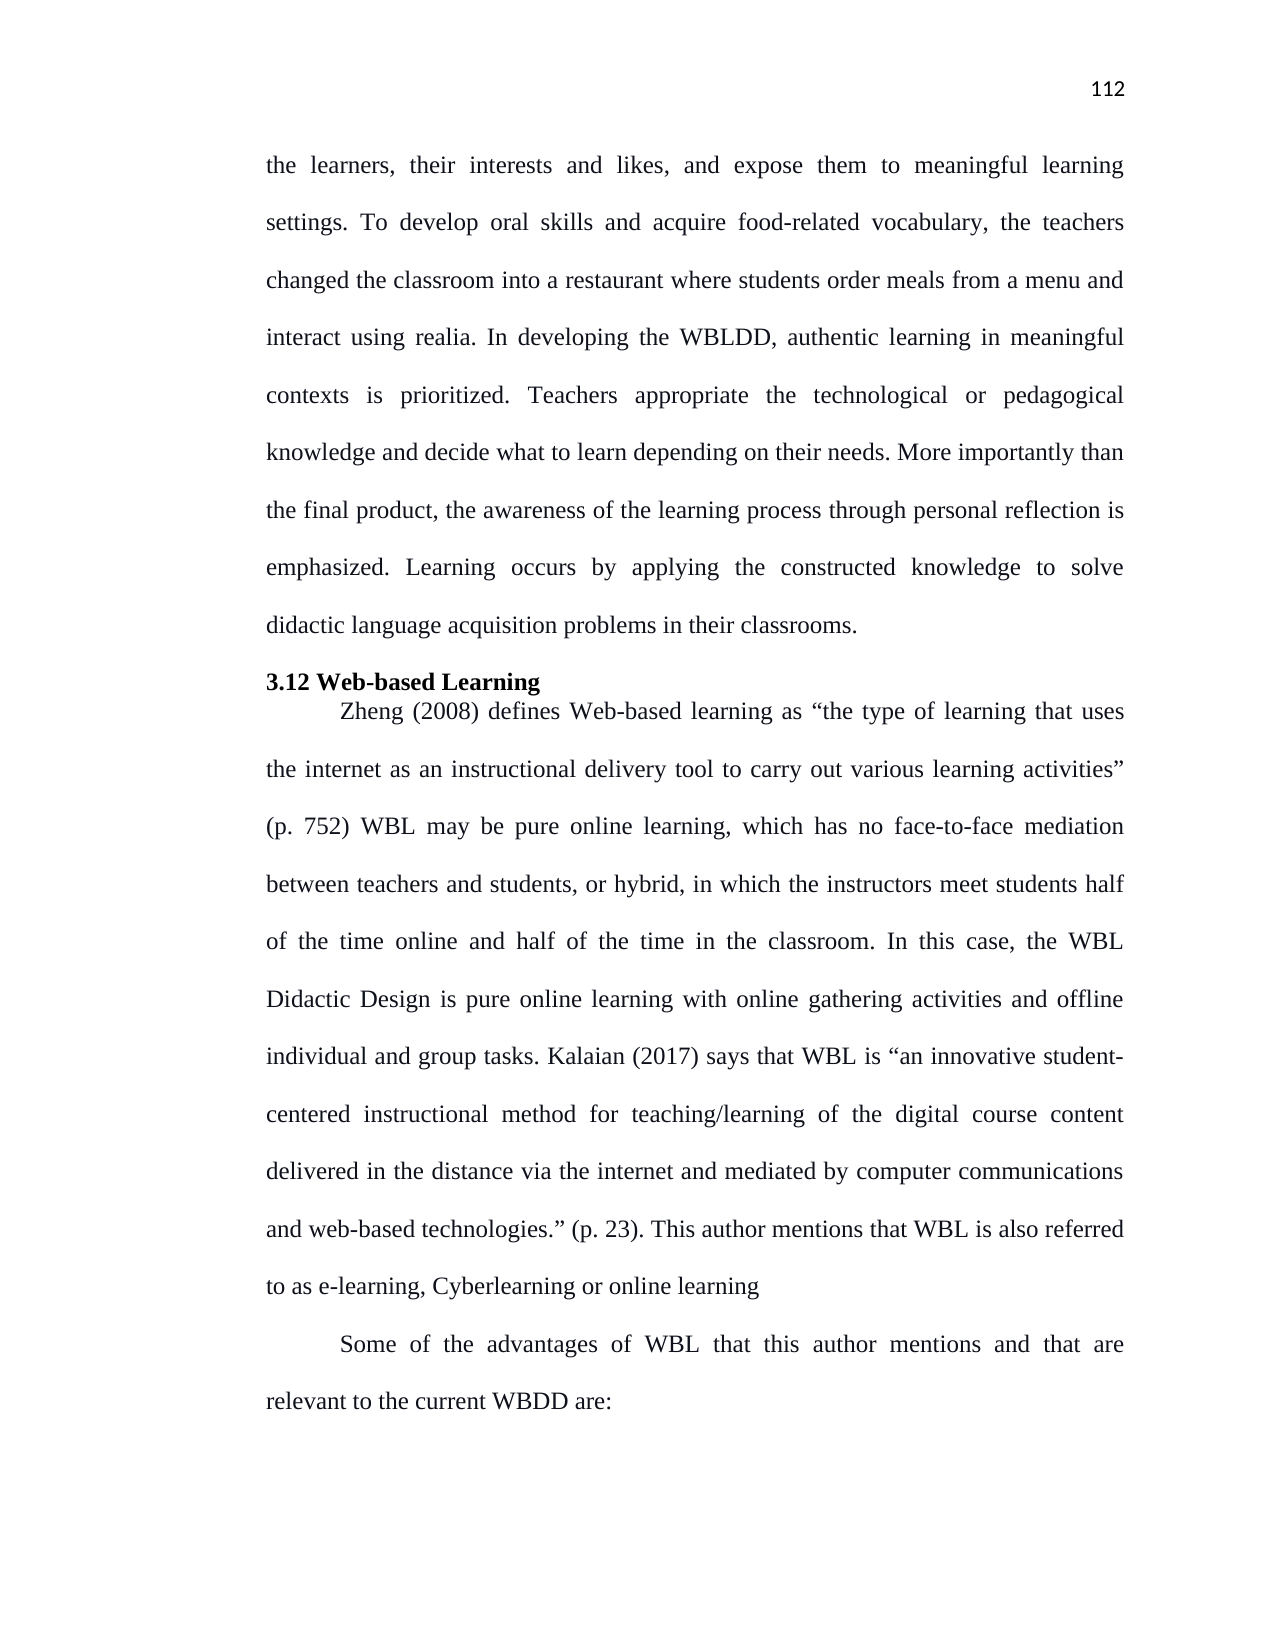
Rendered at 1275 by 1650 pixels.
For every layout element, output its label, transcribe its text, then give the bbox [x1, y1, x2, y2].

subtitle 3.12 Web-based Learning [266, 667, 1125, 696]
text Zheng (2008) defines Web-based learning as “the type of learning that uses the internet as an instructional delivery tool to carry out various learning activities” (p. 752) WBL may be pure online learning, which has no face-to-face mediation between teachers and students, or hybrid, in which the instructors meet students half of the time online and half of the time in the classroom. In this case, the WBL Didactic Design is pure online learning with online gathering activities and offline individual and group tasks. Kalaian (2017) says that WBL is “an innovative student-centered instructional method for teaching/learning of the digital course content delivered in the distance via the internet and mediated by computer communications and web-based technologies.” (p. 23). This author mentions that WBL is also referred to as e-learning, Cyberlearning or online learning [266, 696, 1125, 1300]
text Some of the advantages of WBL that this author mentions and that are relevant to the current WBDD are: [266, 1329, 1125, 1415]
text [266, 150, 1125, 639]
